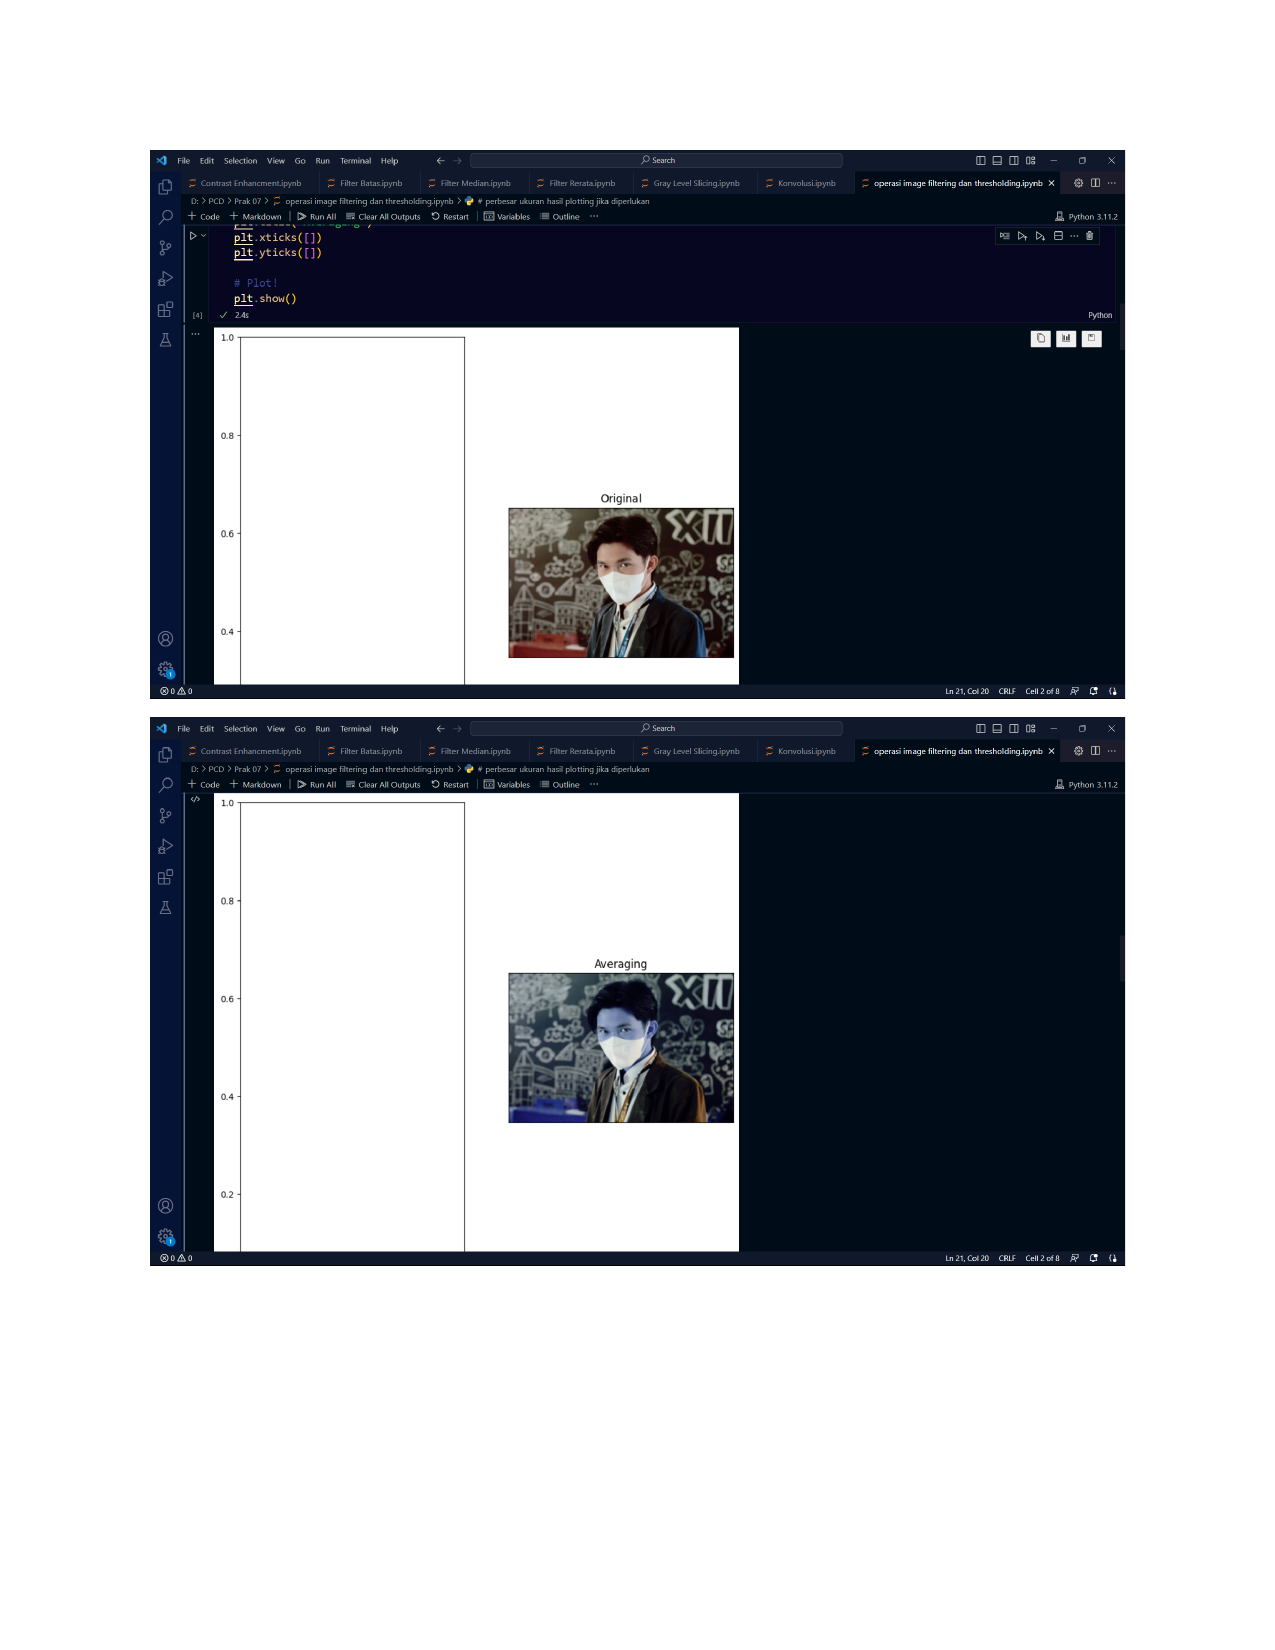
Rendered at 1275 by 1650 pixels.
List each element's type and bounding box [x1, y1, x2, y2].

picture [150, 150, 1125, 699]
picture [150, 717, 1125, 1266]
